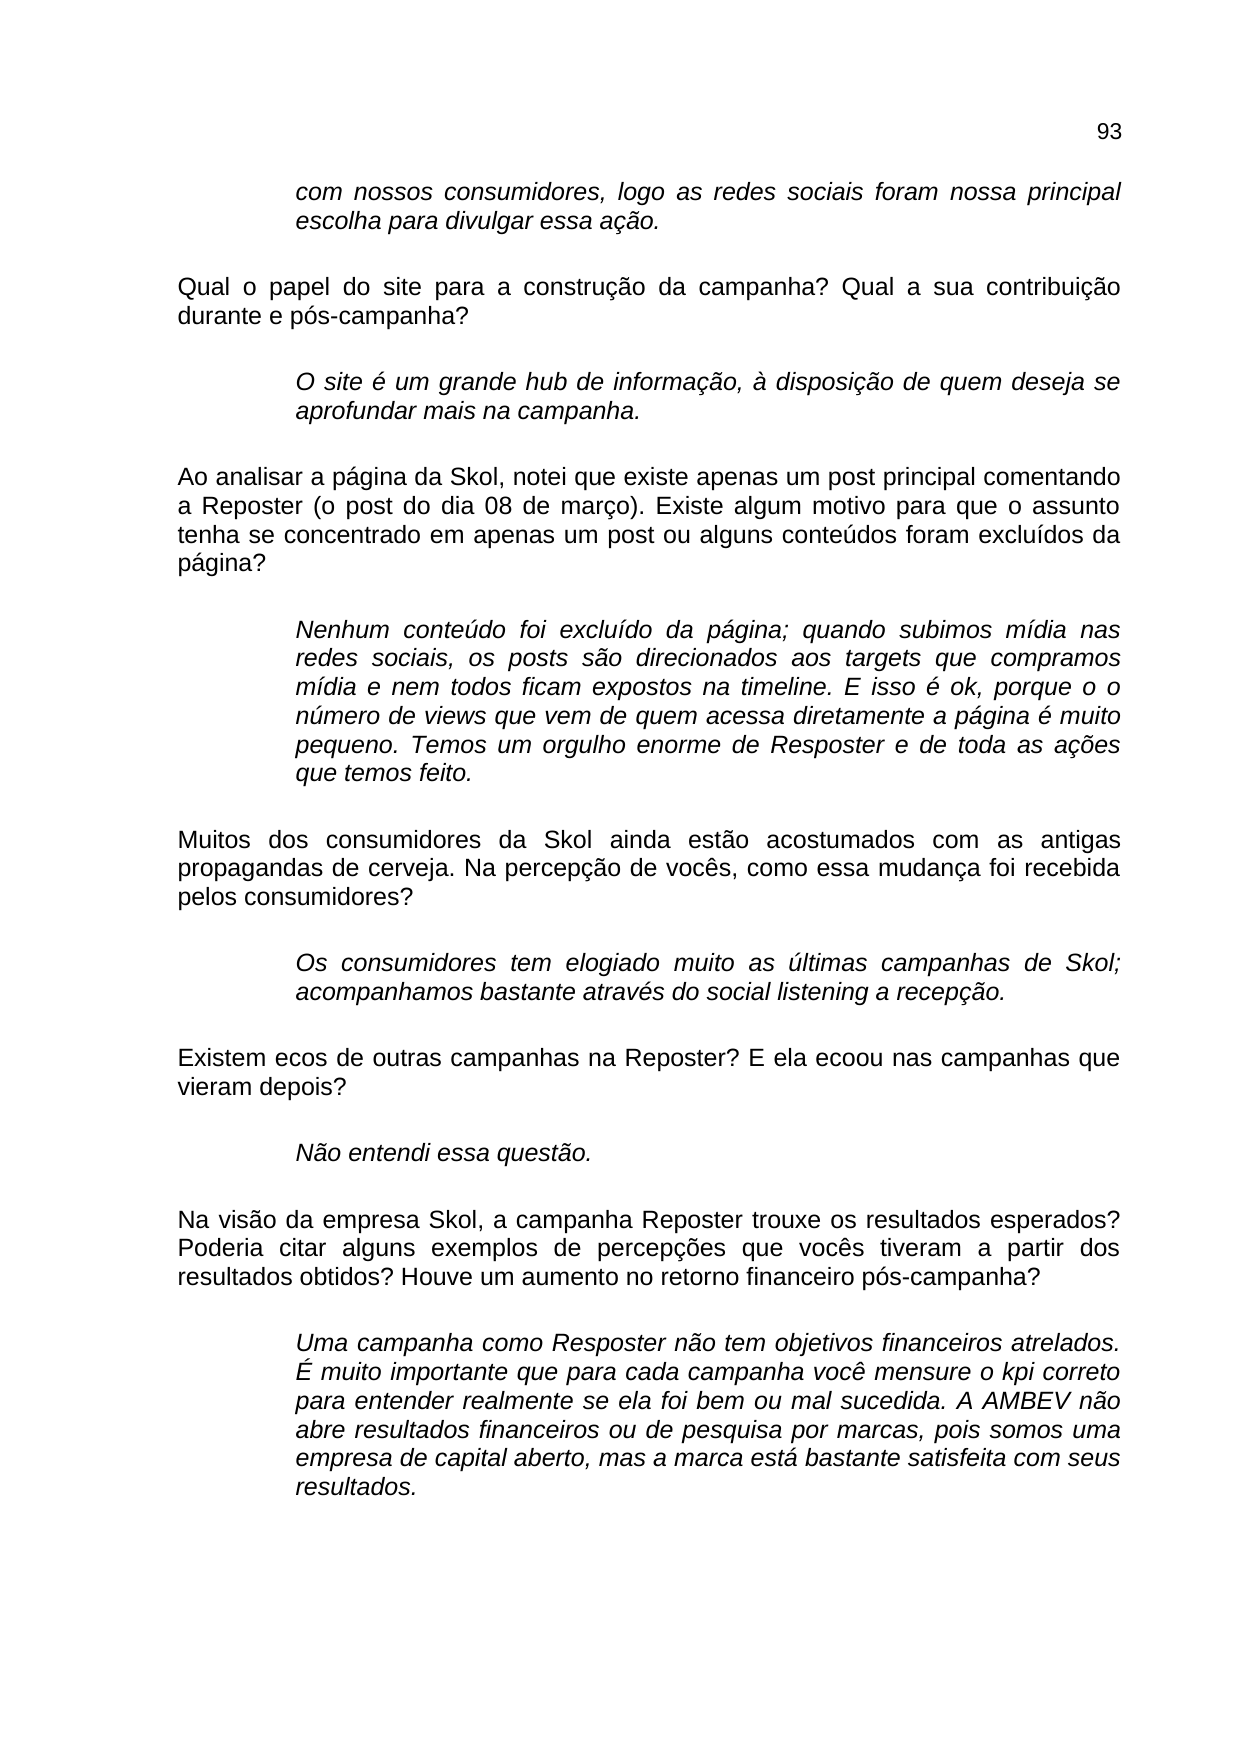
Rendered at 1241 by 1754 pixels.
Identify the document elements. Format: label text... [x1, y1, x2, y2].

text Os consumidores tem elogiado muito as últimas campanhas de Skol; acompanhamos bastante através do social listening a recepção. [295, 948, 1122, 1006]
text Nenhum conteúdo foi excluído da página; quando subimos mídia nas redes sociais, os posts são direcionados aos targets que compramos mídia e nem todos ficam expostos na timeline. E isso é ok, porque o o número de views que vem de quem acessa diretamente a página é muito pequeno. Temos um orgulho enorme de Resposter e de toda as ações que temos feito. [295, 615, 1122, 787]
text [295, 177, 1122, 235]
text O site é um grande hub de informação, à disposição de quem deseja se aprofundar mais na campanha. [295, 367, 1122, 425]
text Não entendi essa questão. [295, 1138, 1122, 1167]
text Muitos dos consumidores da Skol ainda estão acostumados com as antigas propagandas de cerveja. Na percepção de vocês, como essa mudança foi recebida pelos consumidores? [177, 825, 1122, 911]
text Qual o papel do site para a construção da campanha? Qual a sua contribuição durante e pós-campanha? [177, 272, 1122, 330]
text Na visão da empresa Skol, a campanha Reposter trouxe os resultados esperados? Poderia citar alguns exemplos de percepções que vocês tiveram a partir dos resultados obtidos? Houve um aumento no retorno financeiro pós-campanha? [177, 1205, 1122, 1291]
text Existem ecos de outras campanhas na Reposter? E ela ecoou nas campanhas que vieram depois? [177, 1043, 1122, 1101]
text Ao analisar a página da Skol, notei que existe apenas um post principal comentando a Reposter (o post do dia 08 de março). Existe algum motivo para que o assunto tenha se concentrado em apenas um post ou alguns conteúdos foram excluídos da página? [177, 462, 1122, 577]
text Uma campanha como Resposter não tem objetivos financeiros atrelados. É muito importante que para cada campanha você mensure o kpi correto para entender realmente se ela foi bem ou mal sucedida. A AMBEV não abre resultados financeiros ou de pesquisa por marcas, pois somos uma empresa de capital aberto, mas a marca está bastante satisfeita com seus resultados. [295, 1328, 1122, 1501]
